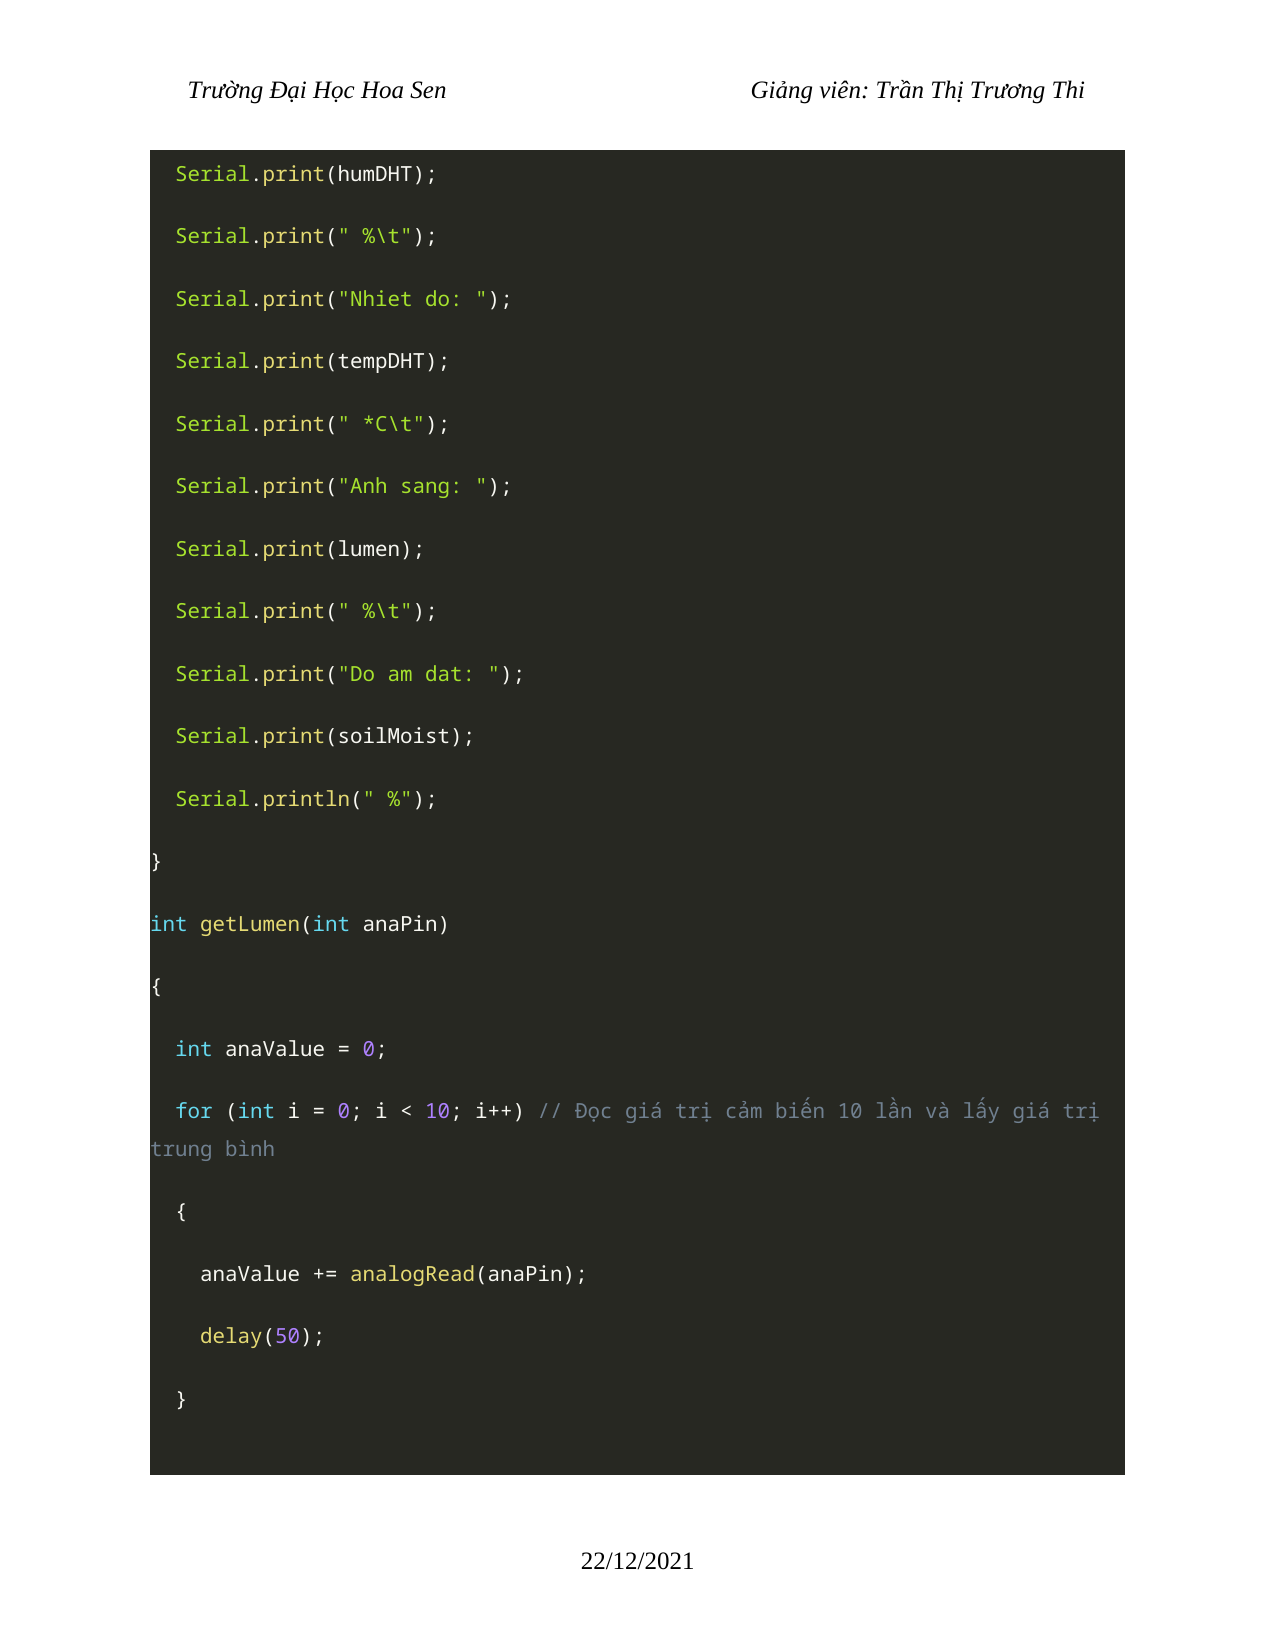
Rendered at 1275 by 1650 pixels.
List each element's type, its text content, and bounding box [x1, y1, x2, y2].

text int anaValue = 0; [150, 1025, 1125, 1062]
text } [150, 837, 1125, 875]
text Serial.print(" %\t"); [150, 212, 1125, 250]
text Serial.print(soilMoist); [150, 712, 1125, 750]
text delay(50); [150, 1312, 1125, 1350]
text Serial.print(" %\t"); [150, 587, 1125, 625]
text Serial.println(" %"); [150, 775, 1125, 812]
text Serial.print("Nhiet do: "); [150, 275, 1125, 312]
text } [150, 1375, 1125, 1412]
text Serial.print(" *C\t"); [150, 400, 1125, 437]
text Serial.print(humDHT); [150, 150, 1125, 187]
text for (int i = 0; i < 10; i++) // Đọc giá trị cảm biến 10 lần và lấy giá trị trung bình [150, 1087, 1125, 1162]
text Serial.print(lumen); [150, 525, 1125, 562]
text { [150, 1187, 1125, 1225]
text Serial.print(tempDHT); [150, 337, 1125, 375]
text Serial.print("Anh sang: "); [150, 462, 1125, 500]
text anaValue += analogRead(anaPin); [150, 1250, 1125, 1287]
text Serial.print("Do am dat: "); [150, 650, 1125, 687]
text int getLumen(int anaPin) [150, 900, 1125, 937]
text { [150, 962, 1125, 1000]
